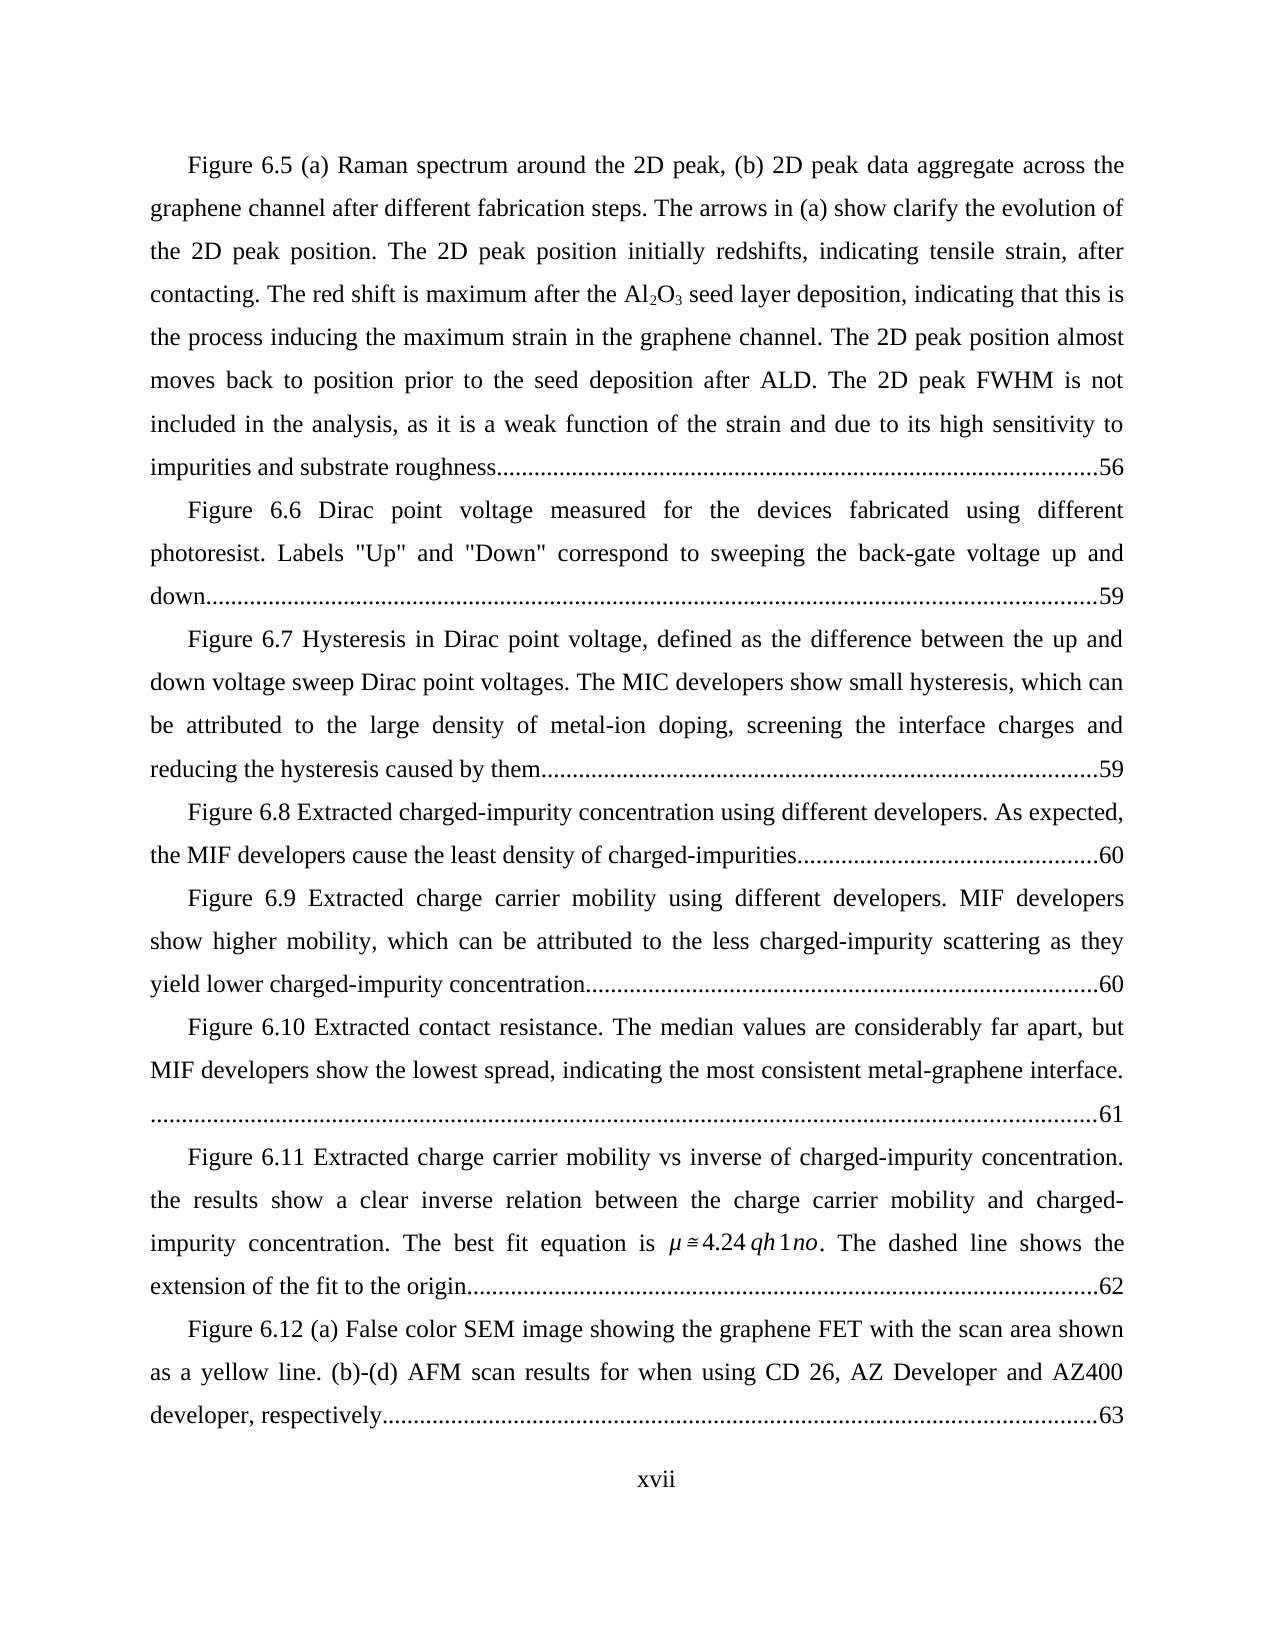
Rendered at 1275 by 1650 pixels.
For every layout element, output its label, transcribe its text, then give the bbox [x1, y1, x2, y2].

text Figure ‎6.7 Hysteresis in Dirac point voltage, defined as the difference between the up and down voltage sweep Dirac point voltages. The MIC developers show small hysteresis, which can be attributed to the large density of metal-ion doping, screening the interface charges and reducing the hysteresis caused by them. 59 [150, 624, 1125, 782]
text Figure ‎6.9 Extracted charge carrier mobility using different developers. MIF developers show higher mobility, which can be attributed to the less charged-impurity scattering as they yield lower charged-impurity concentration. 60 [150, 883, 1125, 998]
text Figure ‎6.5 (a) Raman spectrum around the 2D peak, (b) 2D peak data aggregate across the graphene channel after different fabrication steps. The arrows in (a) show clarify the evolution of the 2D peak position. The 2D peak position initially redshifts, indicating tensile strain, after contacting. The red shift is maximum after the Al2O3 seed layer deposition, indicating that this is the process inducing the maximum strain in the graphene channel. The 2D peak position almost moves back to position prior to the seed deposition after ALD. The 2D peak FWHM is not included in the analysis, as it is a weak function of the strain and due to its high sensitivity to impurities and substrate roughness. 56 [150, 150, 1125, 481]
text Figure ‎6.8 Extracted charged-impurity concentration using different developers. As expected, the MIF developers cause the least density of charged-impurities. 60 [150, 797, 1125, 869]
text Figure ‎6.12 (a) False color SEM image showing the graphene FET with the scan area shown as a yellow line. (b)-(d) AFM scan results for when using CD 26, AZ Developer and AZ400 developer, respectively. 63 [150, 1314, 1125, 1429]
text Figure ‎6.6 Dirac point voltage measured for the devices fabricated using different photoresist. Labels "Up" and "Down" correspond to sweeping the back-gate voltage up and down. 59 [150, 495, 1125, 610]
text Figure ‎6.11 Extracted charge carrier mobility vs inverse of charged-impurity concentration. the results show a clear inverse relation between the charge carrier mobility and charged-impurity concentration. The best fit equation is . The dashed line shows the extension of the fit to the origin. 62 [150, 1142, 1125, 1300]
text Figure ‎6.10 Extracted contact resistance. The median values are considerably far apart, but MIF developers show the lowest spread, indicating the most consistent metal-graphene interface. 61 [150, 1012, 1125, 1127]
